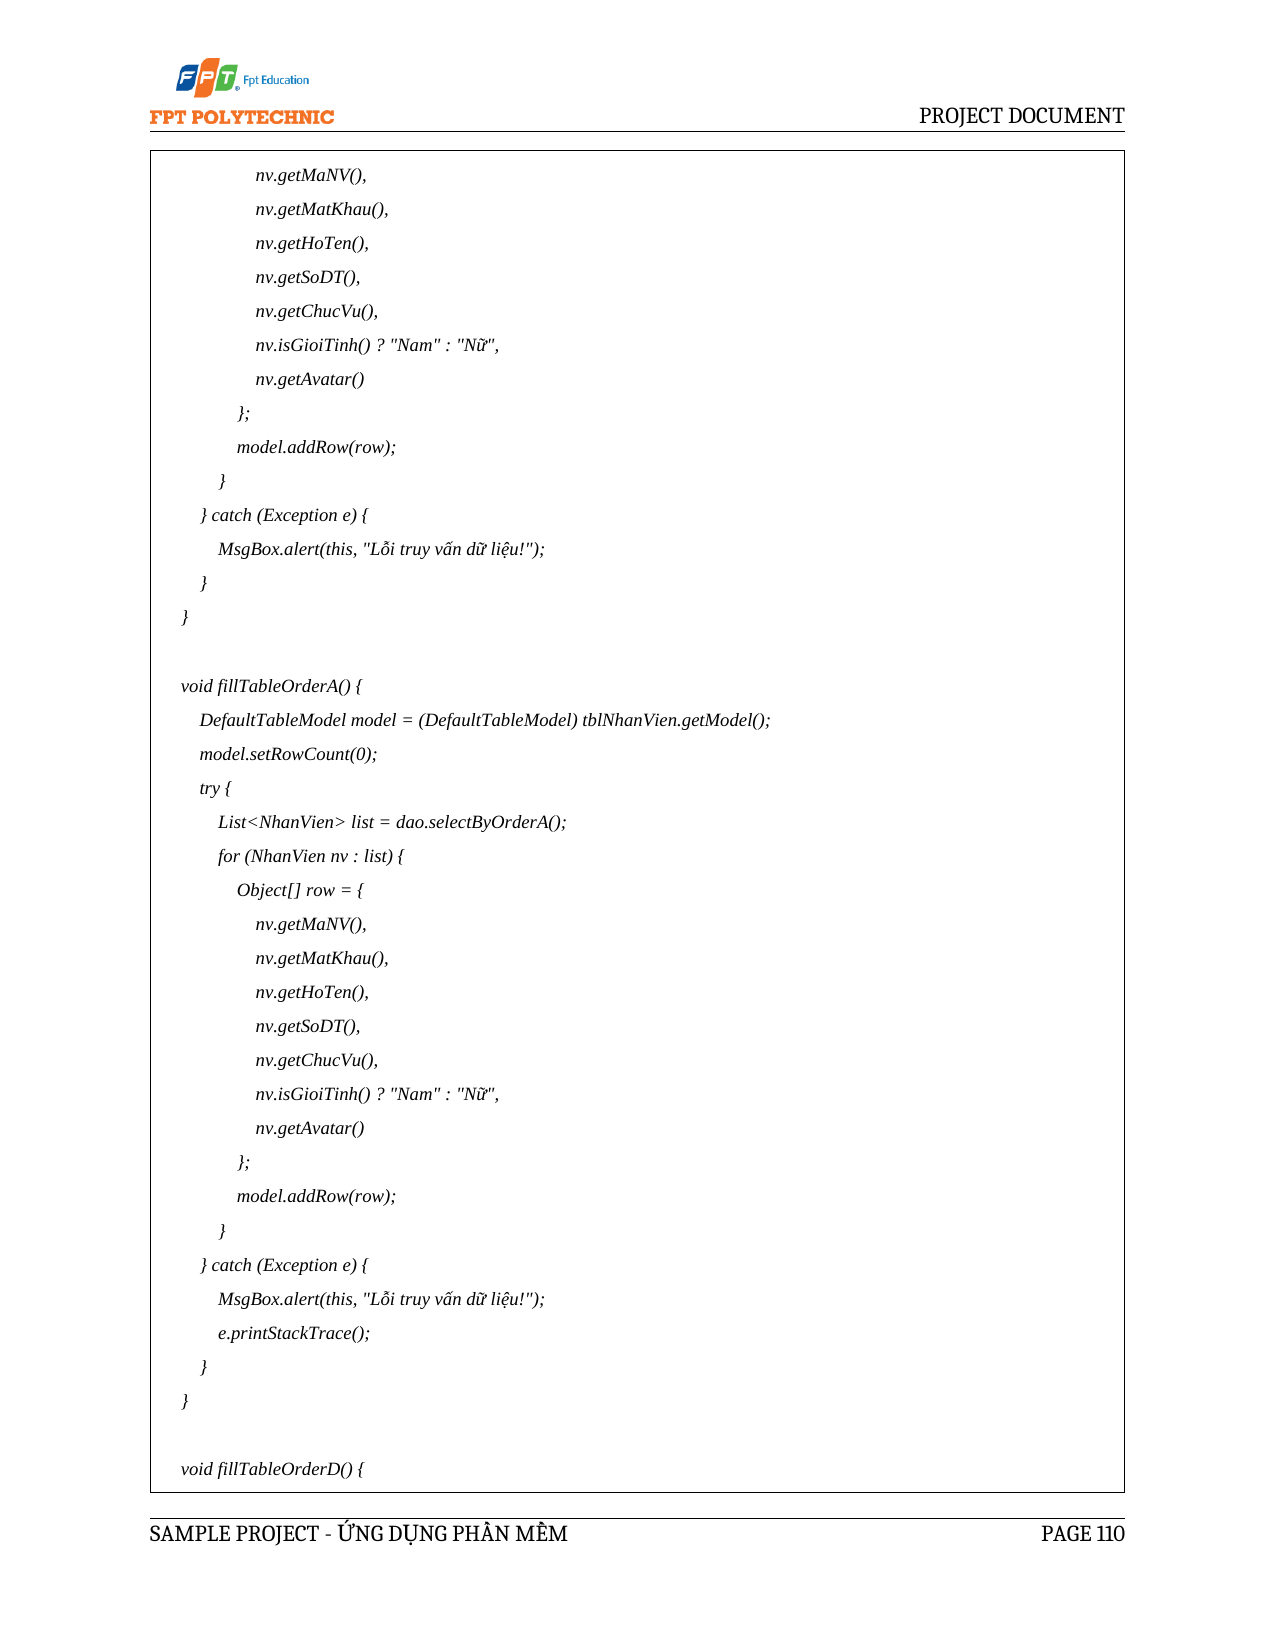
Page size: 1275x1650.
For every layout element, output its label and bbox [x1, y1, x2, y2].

table_header [151, 151, 1124, 1492]
picture [150, 58, 336, 124]
